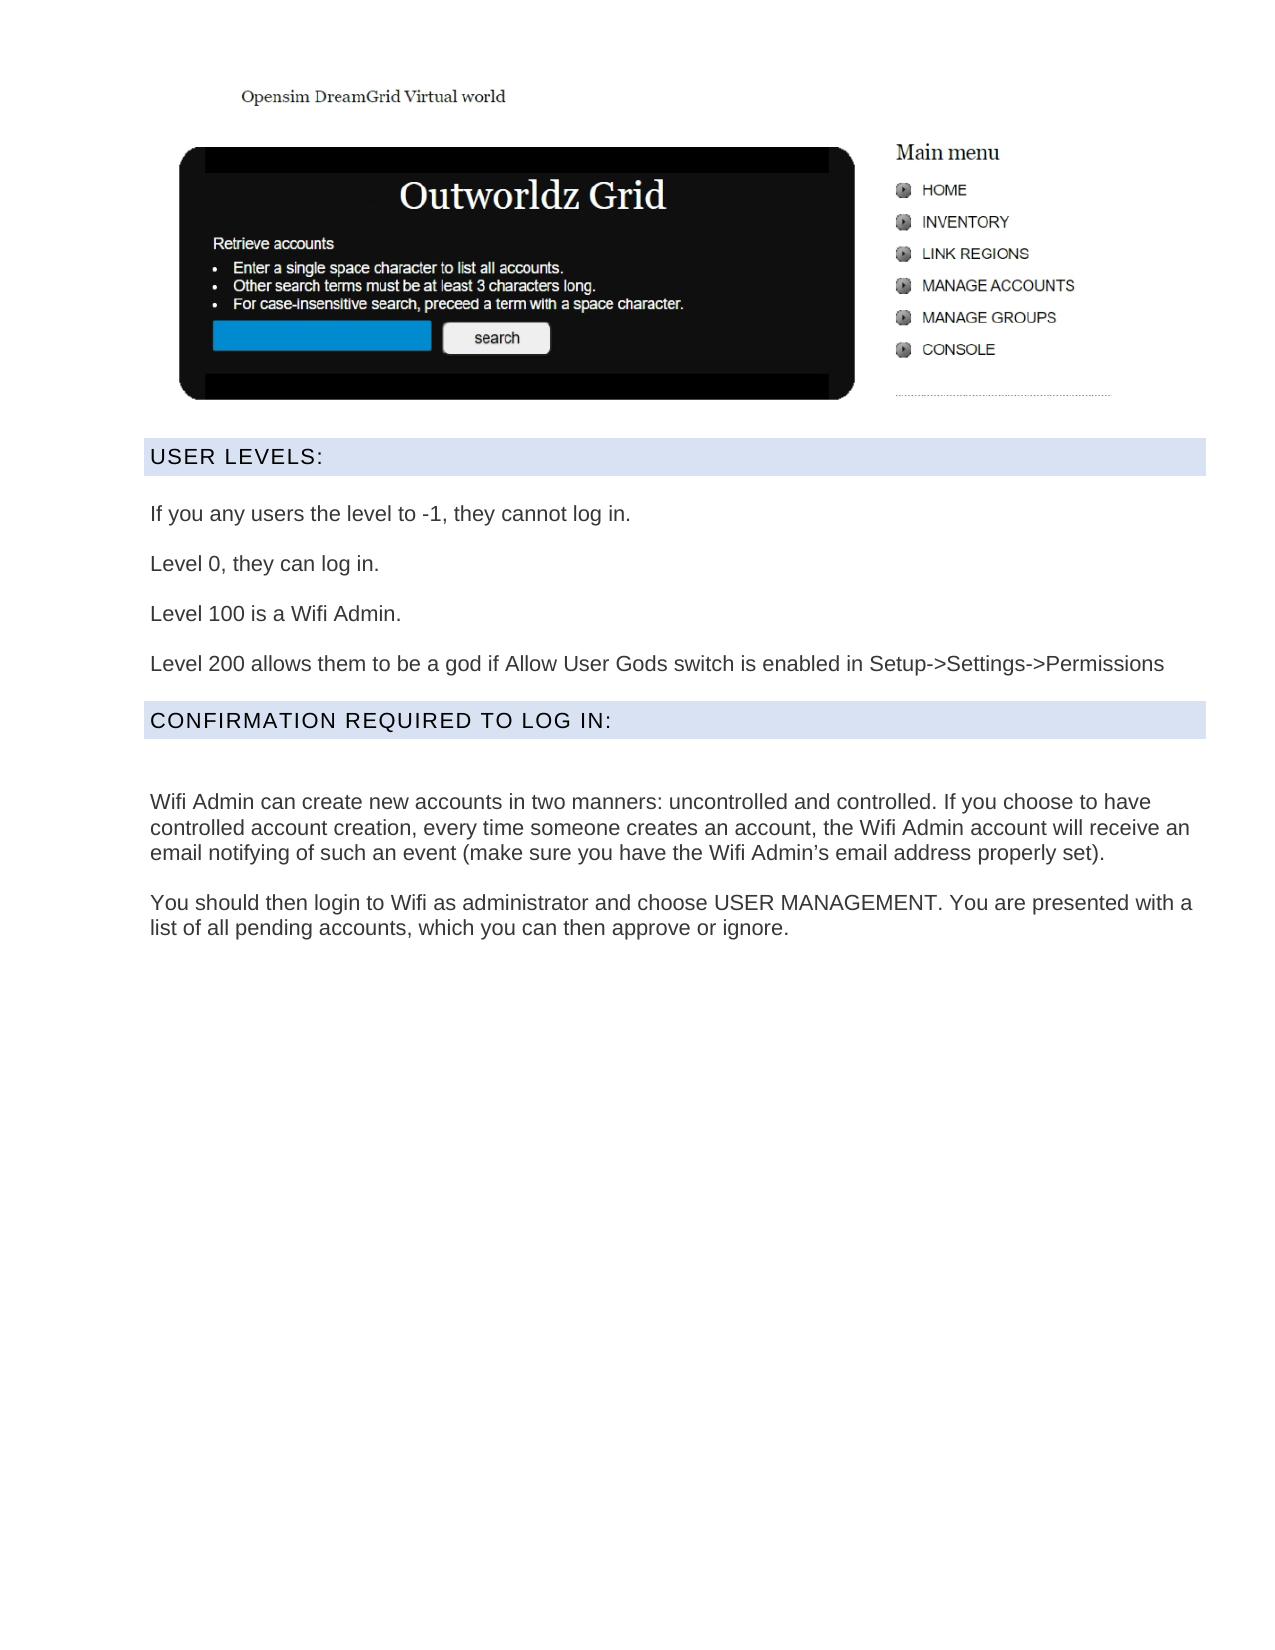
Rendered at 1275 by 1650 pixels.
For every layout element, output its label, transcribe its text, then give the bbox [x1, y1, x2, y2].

text Level 100 is a Wifi Admin. [150, 601, 1200, 626]
text You should then login to Wifi as administrator and choose USER MANAGEMENT. You are presented with a list of all pending accounts, which you can then approve or ignore. [150, 890, 1200, 940]
text Level 200 allows them to be a god if Allow User Gods switch is enabled in Setup->Settings->Permissions [150, 651, 1200, 676]
text Wifi Admin can create new accounts in two manners: uncontrolled and controlled. If you choose to have controlled account creation, every time someone creates an account, the Wifi Admin account will receive an email notifying of such an event (make sure you have the Wifi Admin’s email address properly set). [150, 764, 1200, 865]
text Level 0, they can log in. [150, 551, 1200, 576]
subtitle User Levels: [150, 444, 1200, 469]
picture [150, 75, 1112, 413]
text If you any users the level to -1, they cannot log in. [150, 501, 1200, 526]
subtitle Confirmation Required to Log In: [150, 708, 1200, 733]
